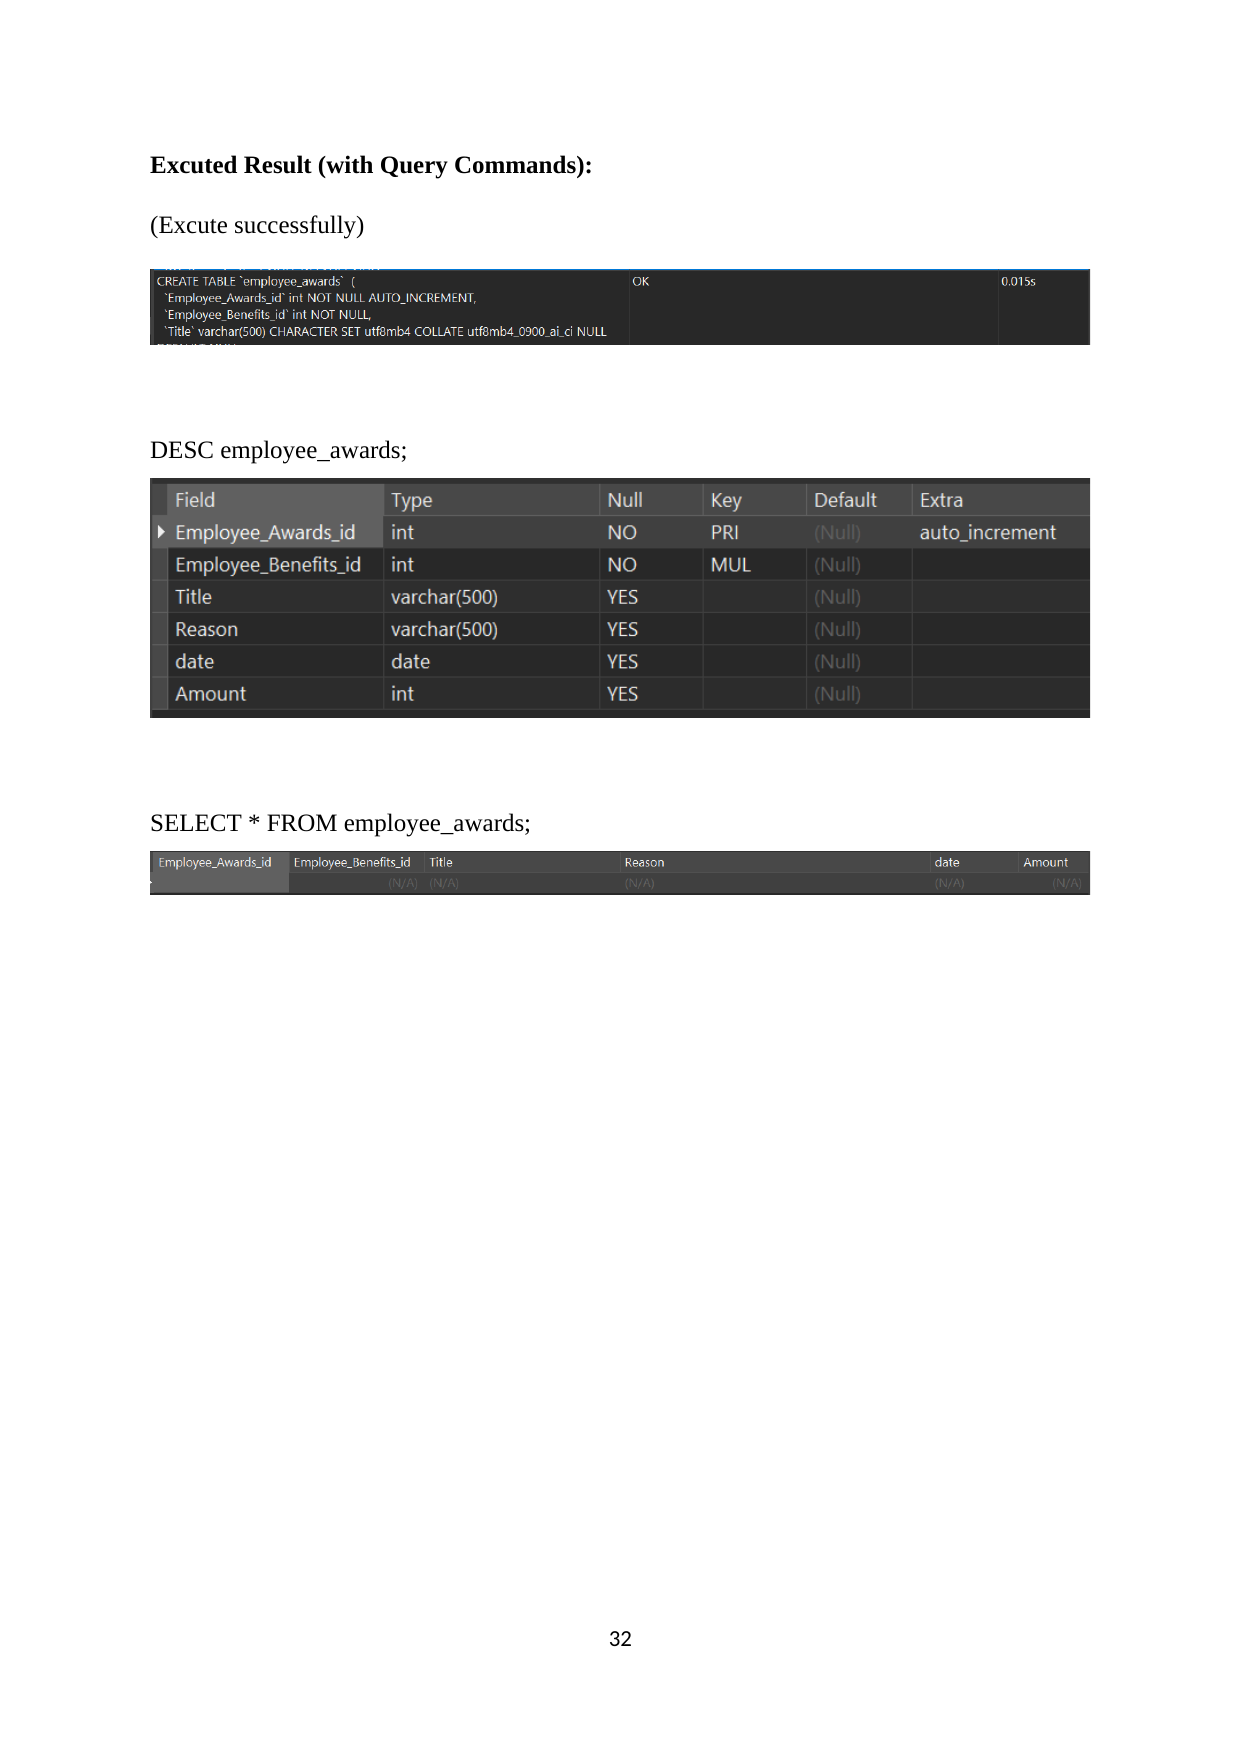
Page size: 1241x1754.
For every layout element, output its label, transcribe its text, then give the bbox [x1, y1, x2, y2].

text Excuted Result (with Query Commands): [150, 150, 1090, 179]
picture [150, 269, 1091, 345]
picture [150, 478, 1091, 718]
picture [150, 851, 1091, 895]
text DESC employee_awards; [150, 435, 1090, 478]
text SELECT * FROM employee_awards; [150, 808, 1090, 851]
text (Excute successfully) [150, 210, 1090, 238]
